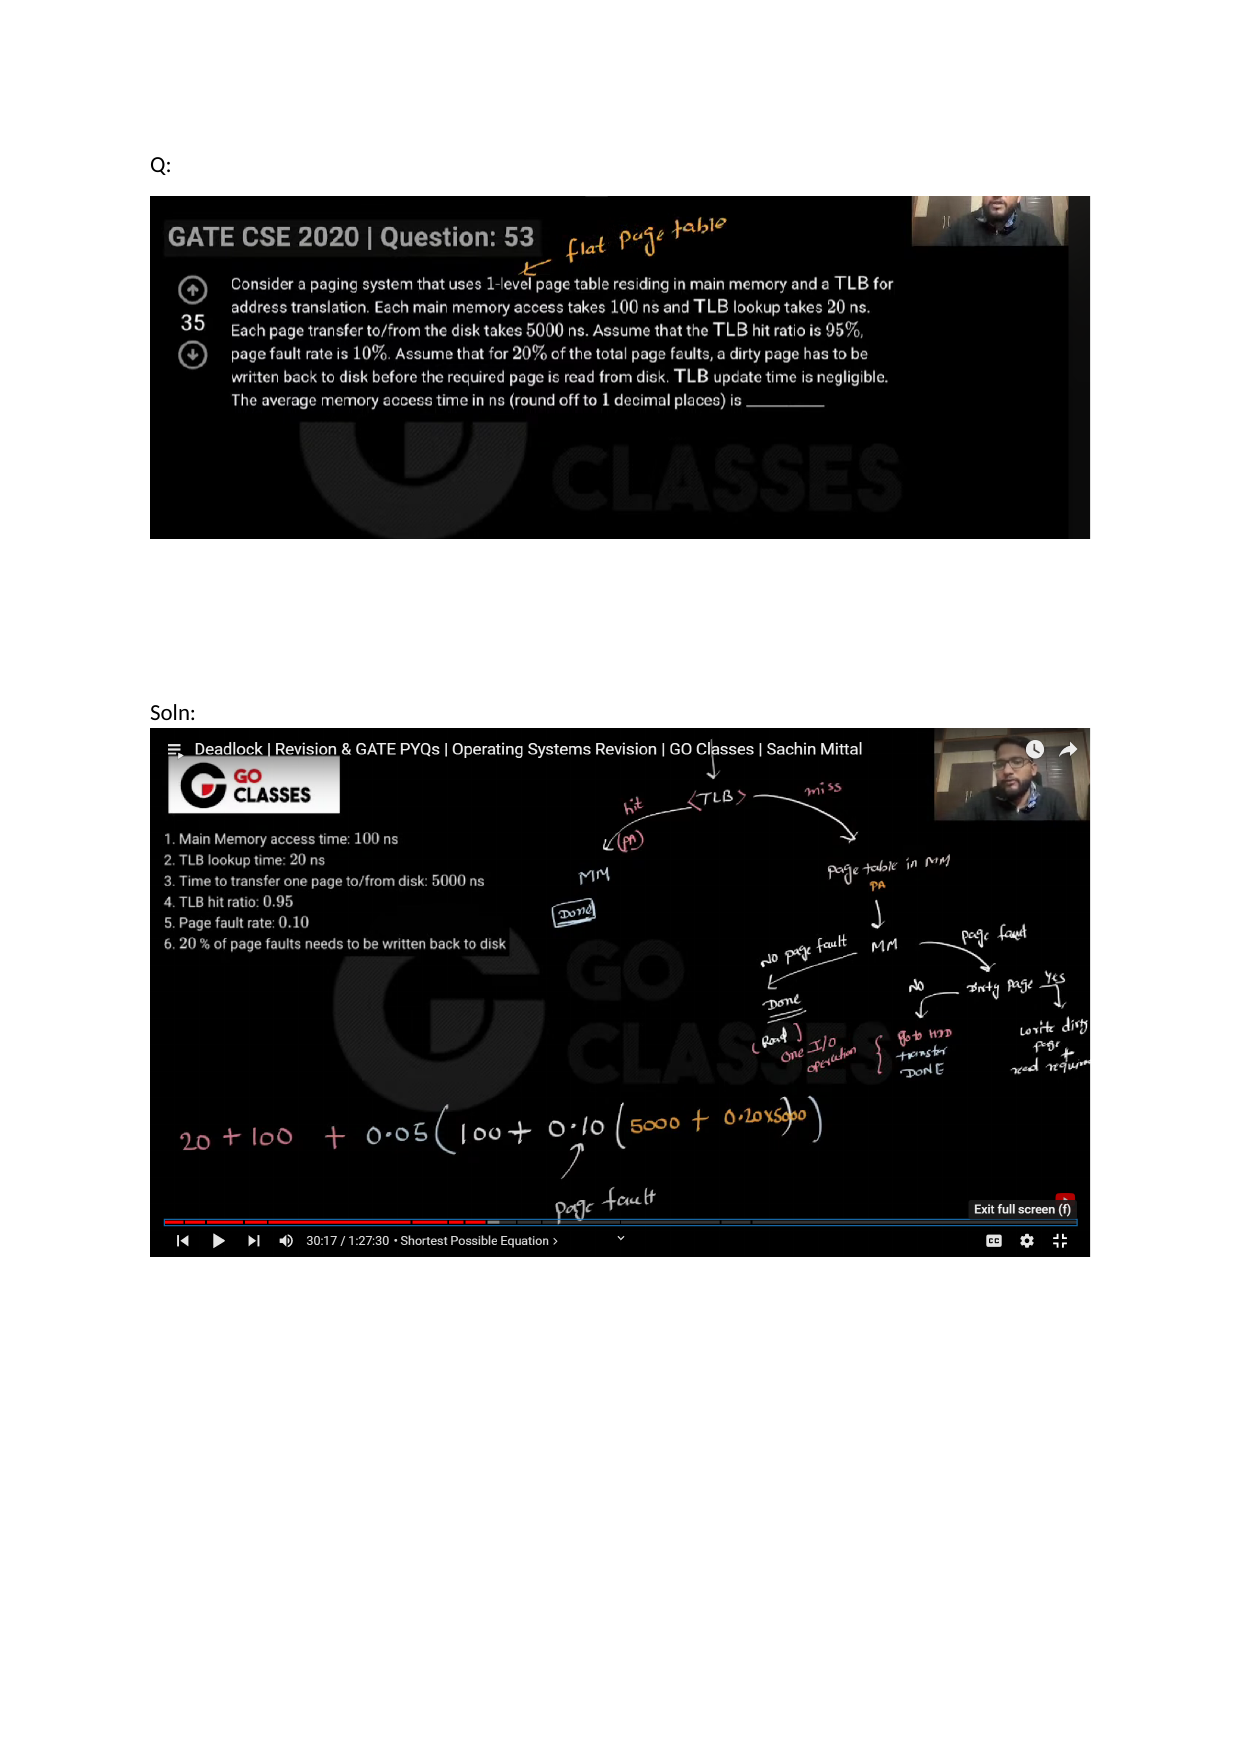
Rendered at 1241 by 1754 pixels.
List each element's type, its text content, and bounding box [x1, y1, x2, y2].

text Q: [150, 150, 1090, 178]
picture [150, 196, 1091, 539]
text Soln: [150, 698, 1090, 728]
picture [150, 728, 1091, 1257]
